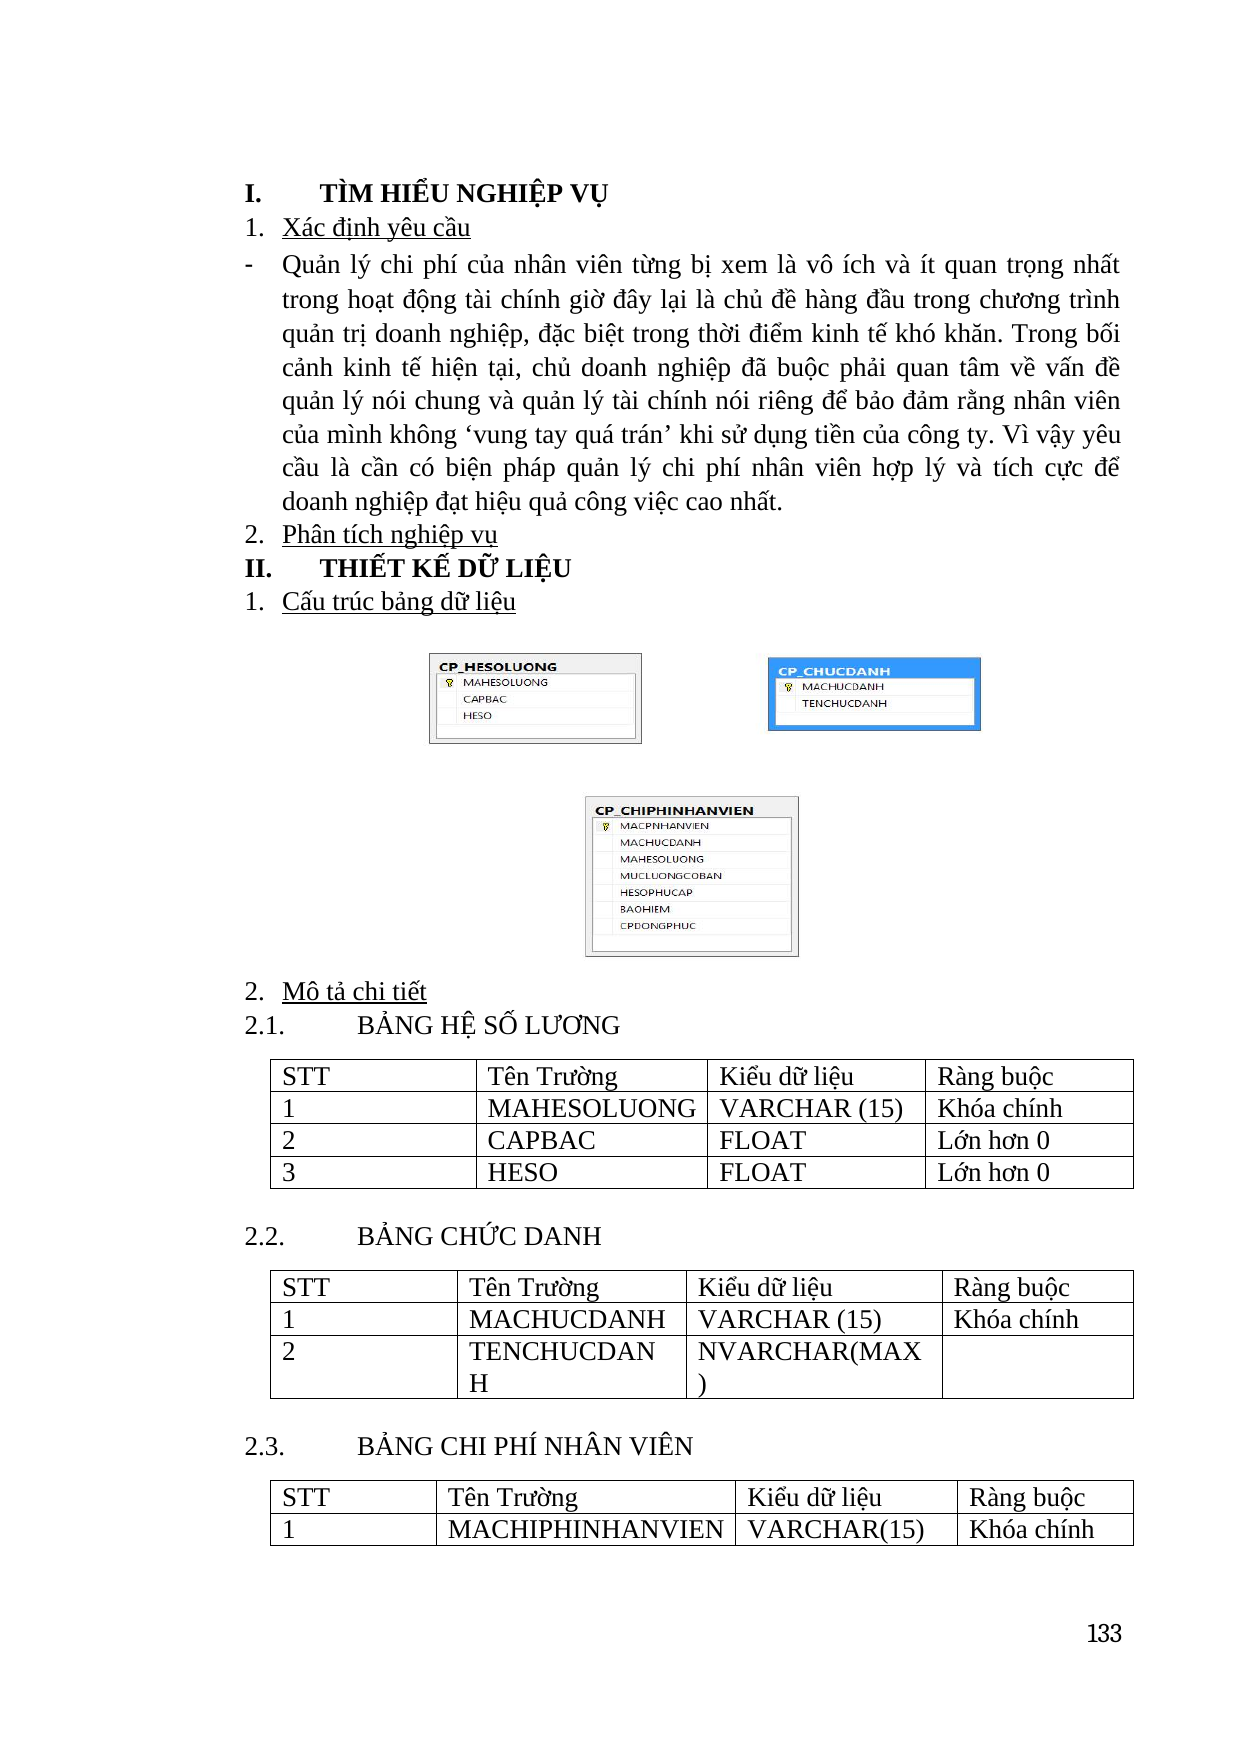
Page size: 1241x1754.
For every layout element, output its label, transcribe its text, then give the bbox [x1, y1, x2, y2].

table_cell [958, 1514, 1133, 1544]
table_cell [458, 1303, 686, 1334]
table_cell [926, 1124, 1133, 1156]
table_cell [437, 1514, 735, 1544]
list Mô tả chi tiết [244, 975, 1122, 1006]
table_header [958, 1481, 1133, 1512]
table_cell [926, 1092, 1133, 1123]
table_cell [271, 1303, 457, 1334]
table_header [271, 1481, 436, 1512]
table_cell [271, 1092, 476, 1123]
list TÌM HIỂU NGHIỆP VỤ [244, 177, 1122, 208]
list Xác định yêu cầu [244, 211, 1122, 242]
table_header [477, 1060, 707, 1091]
list THIẾT KẾ DỮ LIỆU [244, 552, 1122, 583]
picture [407, 618, 997, 976]
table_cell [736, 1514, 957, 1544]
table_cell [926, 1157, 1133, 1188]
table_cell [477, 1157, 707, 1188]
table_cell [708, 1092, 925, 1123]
list Cấu trúc bảng dữ liệu [244, 585, 1122, 617]
list Phân tích nghiệp vụ [244, 518, 1122, 549]
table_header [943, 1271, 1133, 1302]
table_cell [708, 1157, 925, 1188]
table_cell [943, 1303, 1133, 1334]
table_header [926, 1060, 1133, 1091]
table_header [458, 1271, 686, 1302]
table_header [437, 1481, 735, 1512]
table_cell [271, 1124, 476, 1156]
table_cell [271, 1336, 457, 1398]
list BẢNG CHI PHÍ NHÂN VIÊN [244, 1430, 1122, 1461]
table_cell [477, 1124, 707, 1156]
list BẢNG HỆ SỐ LƯƠNG [244, 1009, 1122, 1040]
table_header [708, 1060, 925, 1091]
list Quản lý chi phí của nhân viên từng bị xem là vô ích và ít quan trọng nhất trong hoạt động tài chính giờ đây lại là chủ đề hàng đầu trong chương trình quản trị doanh nghiệp, đặc biệt trong thời điểm kinh tế khó khăn. Trong bối cảnh kinh tế hiện tại, chủ doanh nghiệp đã buộc phải quan tâm về vấn đề quản lý nói chung và quản lý tài chính nói riêng để bảo đảm rằng nhân viên của mình không ‘vung tay quá trán’ khi sử dụng tiền của công ty. Vì vậy yêu cầu là cần có biện pháp quản lý chi phí nhân viên hợp lý và tích cực để doanh nghiệp đạt hiệu quả công việc cao nhất. [244, 244, 1122, 516]
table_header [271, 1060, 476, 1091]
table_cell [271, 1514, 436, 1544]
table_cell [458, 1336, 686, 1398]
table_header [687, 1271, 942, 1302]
list BẢNG CHỨC DANH [244, 1220, 1122, 1251]
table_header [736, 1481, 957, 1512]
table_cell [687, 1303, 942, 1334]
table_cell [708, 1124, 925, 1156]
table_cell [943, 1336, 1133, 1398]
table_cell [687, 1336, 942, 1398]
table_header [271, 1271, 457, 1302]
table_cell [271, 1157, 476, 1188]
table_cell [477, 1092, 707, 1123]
